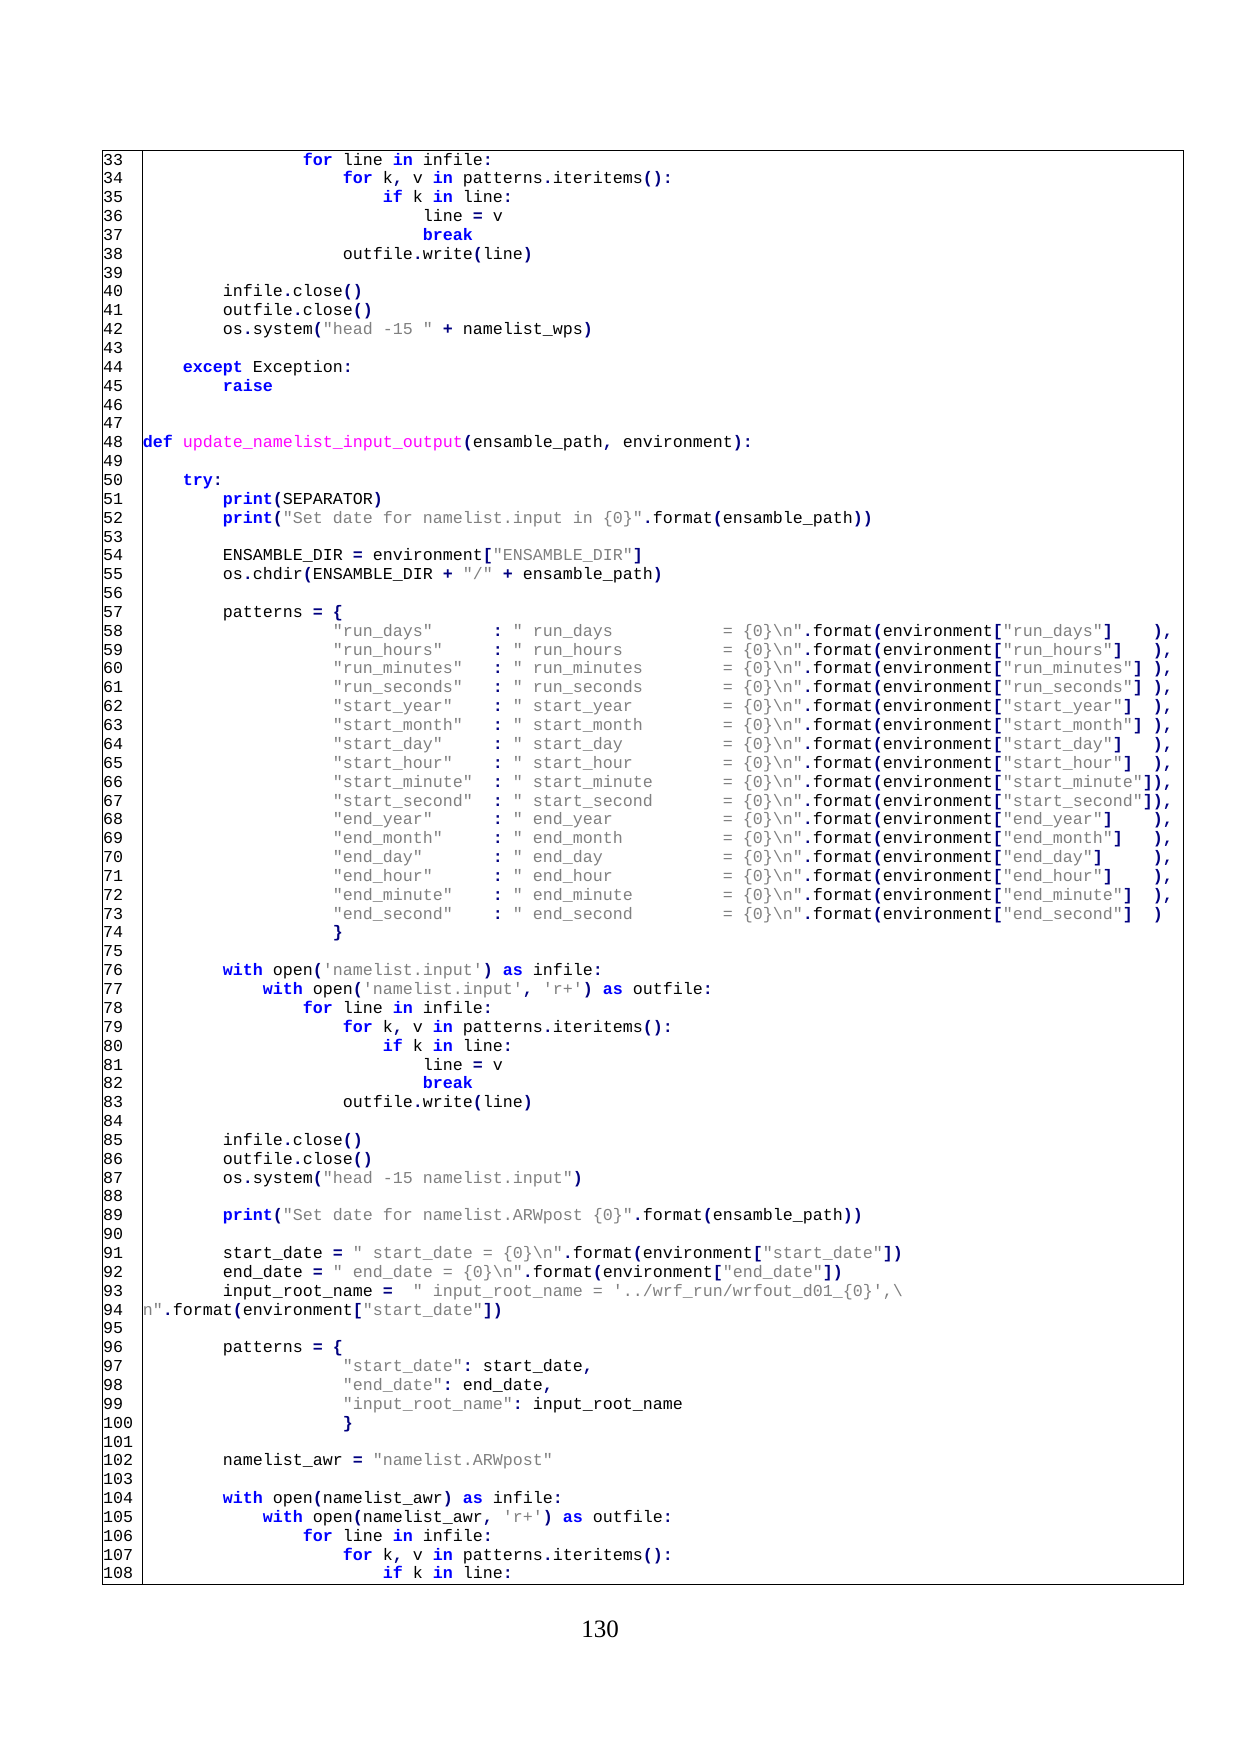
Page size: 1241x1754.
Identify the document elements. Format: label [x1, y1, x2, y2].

table_header [103, 151, 142, 1584]
table_header [143, 151, 1183, 1584]
